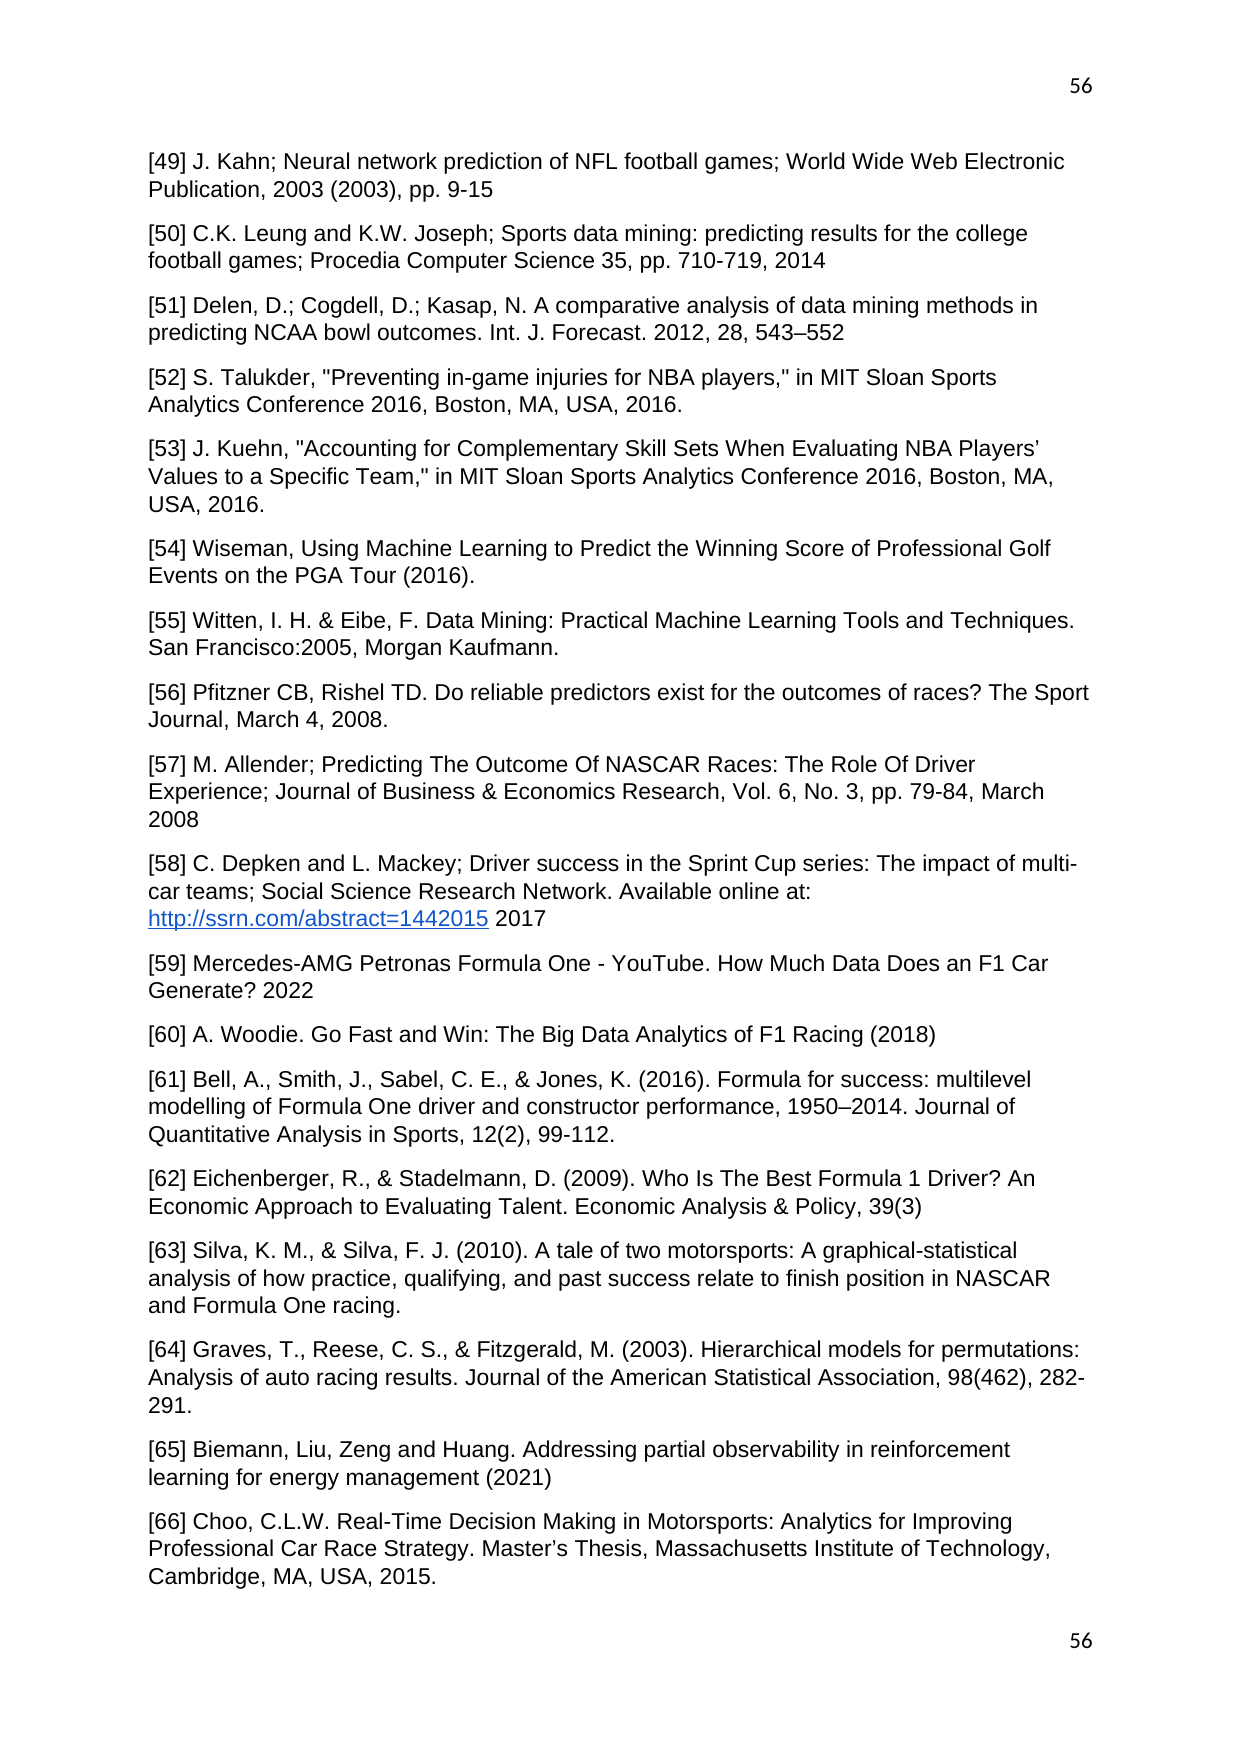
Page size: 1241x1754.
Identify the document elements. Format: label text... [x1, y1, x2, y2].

text [56] Pfitzner CB, Rishel TD. Do reliable predictors exist for the outcomes of races? The Sport Journal, March 4, 2008. [148, 679, 1092, 733]
text [65] Biemann, Liu, Zeng and Huang. Addressing partial observability in reinforcement learning for energy management (2021) [148, 1436, 1092, 1490]
text [64] Graves, T., Reese, C. S., & Fitzgerald, M. (2003). Hierarchical models for permutations: Analysis of auto racing results. Journal of the American Statistical Association, 98(462), 282-291. [148, 1336, 1092, 1418]
text [59] Mercedes-AMG Petronas Formula One - YouTube. How Much Data Does an F1 Car Generate? 2022 [148, 949, 1092, 1003]
text [60] A. Woodie. Go Fast and Win: The Big Data Analytics of F1 Racing (2018) [148, 1021, 1092, 1048]
text [62] Eichenberger, R., & Stadelmann, D. (2009). Who Is The Best Formula 1 Driver? An Economic Approach to Evaluating Talent. Economic Analysis & Policy, 39(3) [148, 1165, 1092, 1219]
text [66] Choo, C.L.W. Real-Time Decision Making in Motorsports: Analytics for Improving Professional Car Race Strategy. Master’s Thesis, Massachusetts Institute of Technology, Cambridge, MA, USA, 2015. [148, 1508, 1092, 1589]
text [52] S. Talukder, "Preventing in-game injuries for NBA players," in MIT Sloan Sports Analytics Conference 2016, Boston, MA, USA, 2016. [148, 363, 1092, 417]
text [53] J. Kuehn, "Accounting for Complementary Skill Sets When Evaluating NBA Players’ Values to a Specific Team," in MIT Sloan Sports Analytics Conference 2016, Boston, MA, USA, 2016. [148, 435, 1092, 517]
text [58] C. Depken and L. Mackey; Driver success in the Sprint Cup series: The impact of multi-car teams; Social Science Research Network. Available online at: http://ssrn.com/abstract=1442015 2017 [148, 850, 1092, 932]
text [51] Delen, D.; Cogdell, D.; Kasap, N. A comparative analysis of data mining methods in predicting NCAA bowl outcomes. Int. J. Forecast. 2012, 28, 543–552 [148, 292, 1092, 346]
text [57] M. Allender; Predicting The Outcome Of NASCAR Races: The Role Of Driver Experience; Journal of Business & Economics Research, Vol. 6, No. 3, pp. 79-84, March 2008 [148, 751, 1092, 832]
text [54] Wiseman, Using Machine Learning to Predict the Winning Score of Professional Golf Events on the PGA Tour (2016). [148, 535, 1092, 589]
text [63] Silva, K. M., & Silva, F. J. (2010). A tale of two motorsports: A graphical-statistical analysis of how practice, qualifying, and past success relate to finish position in NASCAR and Formula One racing. [148, 1237, 1092, 1318]
text [55] Witten, I. H. & Eibe, F. Data Mining: Practical Machine Learning Tools and Techniques. San Francisco:2005, Morgan Kaufmann. [148, 607, 1092, 661]
text [49] J. Kahn; Neural network prediction of NFL football games; World Wide Web Electronic Publication, 2003 (2003), pp. 9-15 [148, 148, 1092, 202]
text [50] C.K. Leung and K.W. Joseph; Sports data mining: predicting results for the college football games; Procedia Computer Science 35, pp. 710-719, 2014 [148, 220, 1092, 274]
text [61] Bell, A., Smith, J., Sabel, C. E., & Jones, K. (2016). Formula for success: multilevel modelling of Formula One driver and constructor performance, 1950–2014. Journal of Quantitative Analysis in Sports, 12(2), 99-112. [148, 1066, 1092, 1147]
